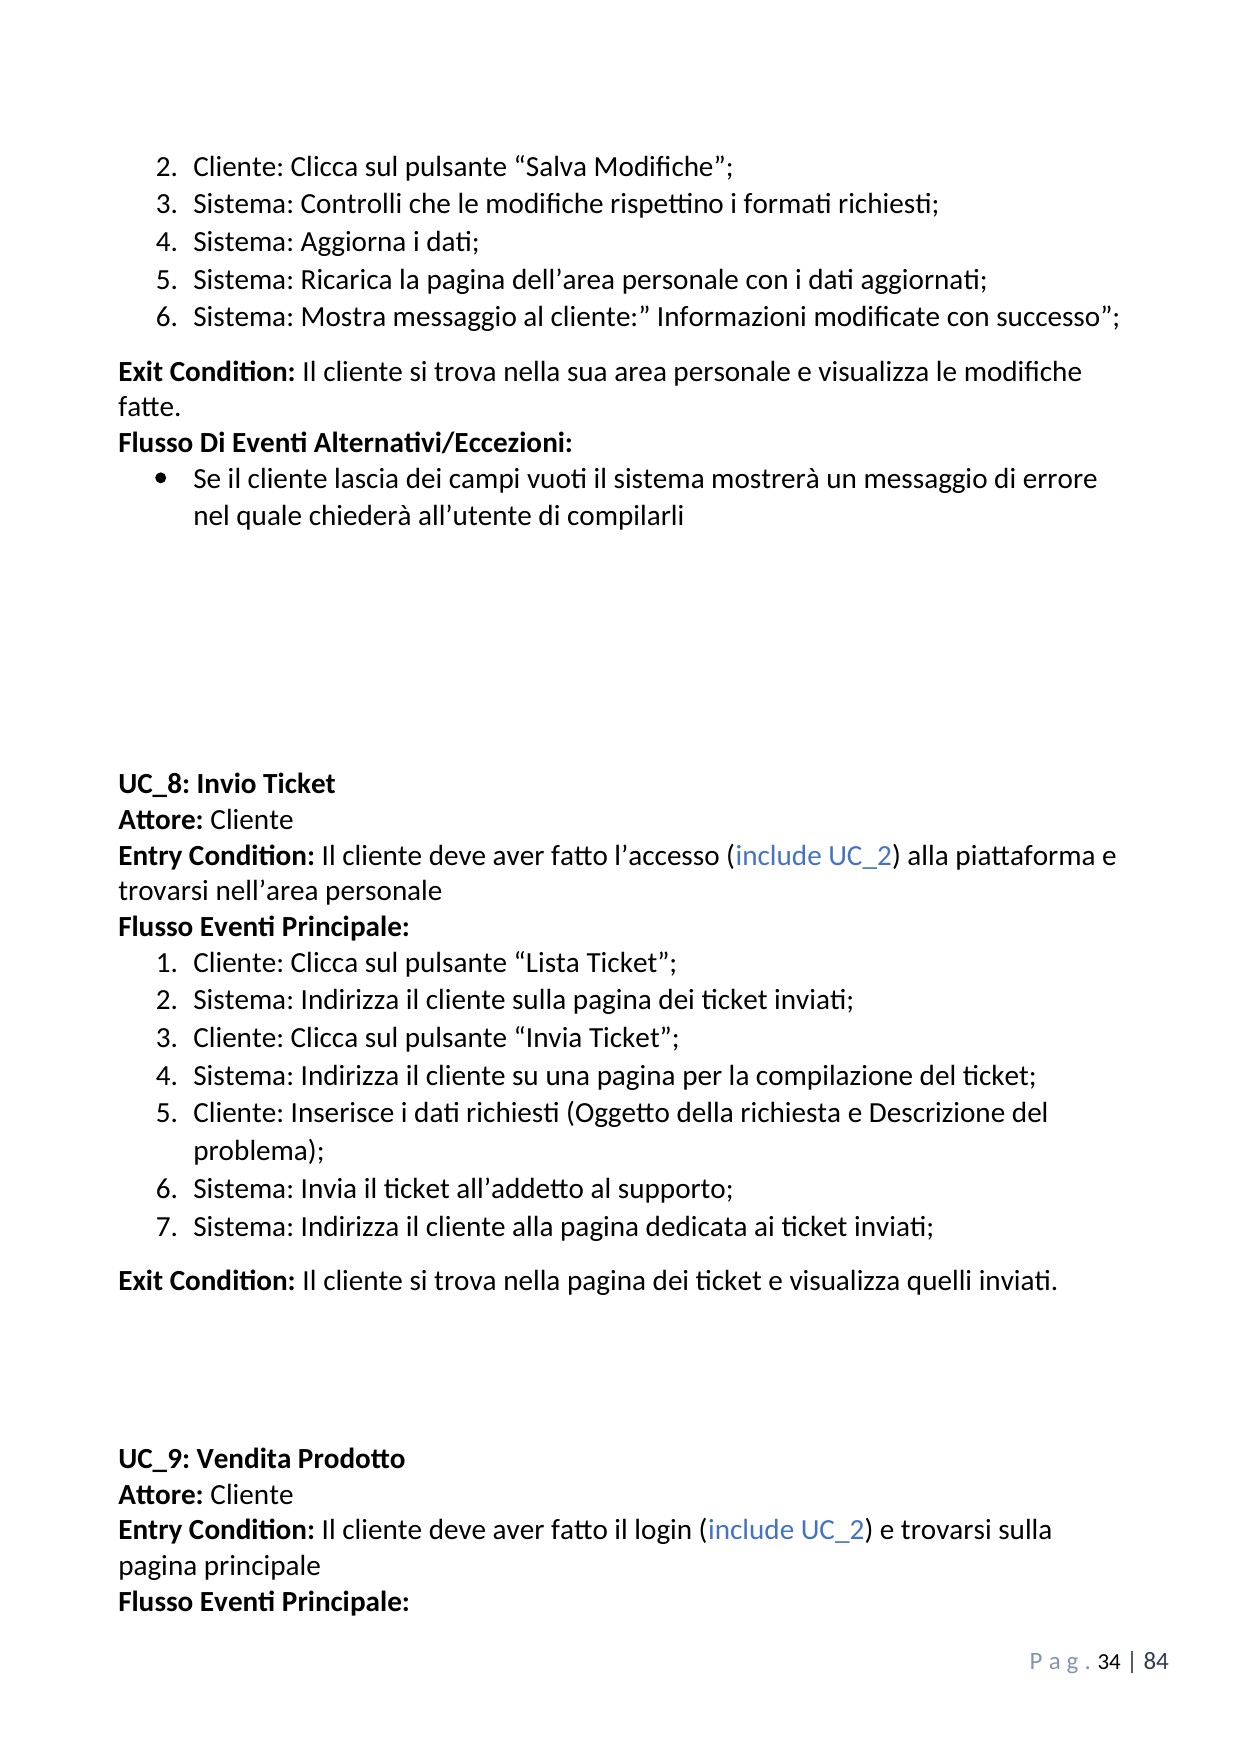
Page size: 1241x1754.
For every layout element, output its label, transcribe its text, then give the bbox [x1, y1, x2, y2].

text Exit Condition: Il cliente si trova nella sua area personale e visualizza le modifiche fatte. [118, 353, 1122, 424]
list Sistema: Indirizza il cliente su una pagina per la compilazione del ticket; [156, 1057, 1122, 1092]
list Sistema: Indirizza il cliente sulla pagina dei ticket inviati; [156, 981, 1122, 1017]
list Se il cliente lascia dei campi vuoti il sistema mostrerà un messaggio di errore nel quale chiederà all’utente di compilarli [156, 460, 1122, 533]
text Flusso Eventi Principale: [118, 908, 1122, 944]
list Cliente: Clicca sul pulsante “Lista Ticket”; [156, 944, 1122, 979]
list Sistema: Ricarica la pagina dell’area personale con i dati aggiornati; [156, 261, 1122, 296]
list Cliente: Inserisce i dati richiesti (Oggetto della richiesta e Descrizione del problema); [156, 1094, 1122, 1168]
list Cliente: Clicca sul pulsante “Invia Ticket”; [156, 1019, 1122, 1055]
text UC_8: Invio Ticket [118, 766, 1122, 801]
text Entry Condition: Il cliente deve aver fatto il login (include UC_2) e trovarsi sulla pagina principale [118, 1511, 1122, 1583]
list Sistema: Indirizza il cliente alla pagina dedicata ai ticket inviati; [156, 1208, 1122, 1243]
text Exit Condition: Il cliente si trova nella pagina dei ticket e visualizza quelli inviati. [118, 1262, 1122, 1298]
text Flusso Di Eventi Alternativi/Eccezioni: [118, 424, 1122, 460]
list Sistema: Controlli che le modifiche rispettino i formati richiesti; [156, 185, 1122, 221]
text Attore: Cliente [118, 801, 1122, 837]
list Sistema: Aggiorna i dati; [156, 223, 1122, 259]
text Attore: Cliente [118, 1476, 1122, 1511]
text Flusso Eventi Principale: [118, 1583, 1122, 1618]
list Cliente: Clicca sul pulsante “Salva Modifiche”; [156, 148, 1122, 183]
list Sistema: Invia il ticket all’addetto al supporto; [156, 1170, 1122, 1206]
list Sistema: Mostra messaggio al cliente:” Informazioni modificate con successo”; [156, 298, 1122, 334]
text UC_9: Vendita Prodotto [118, 1440, 1122, 1476]
text Entry Condition: Il cliente deve aver fatto l’accesso (include UC_2) alla piattaforma e trovarsi nell’area personale [118, 837, 1122, 908]
